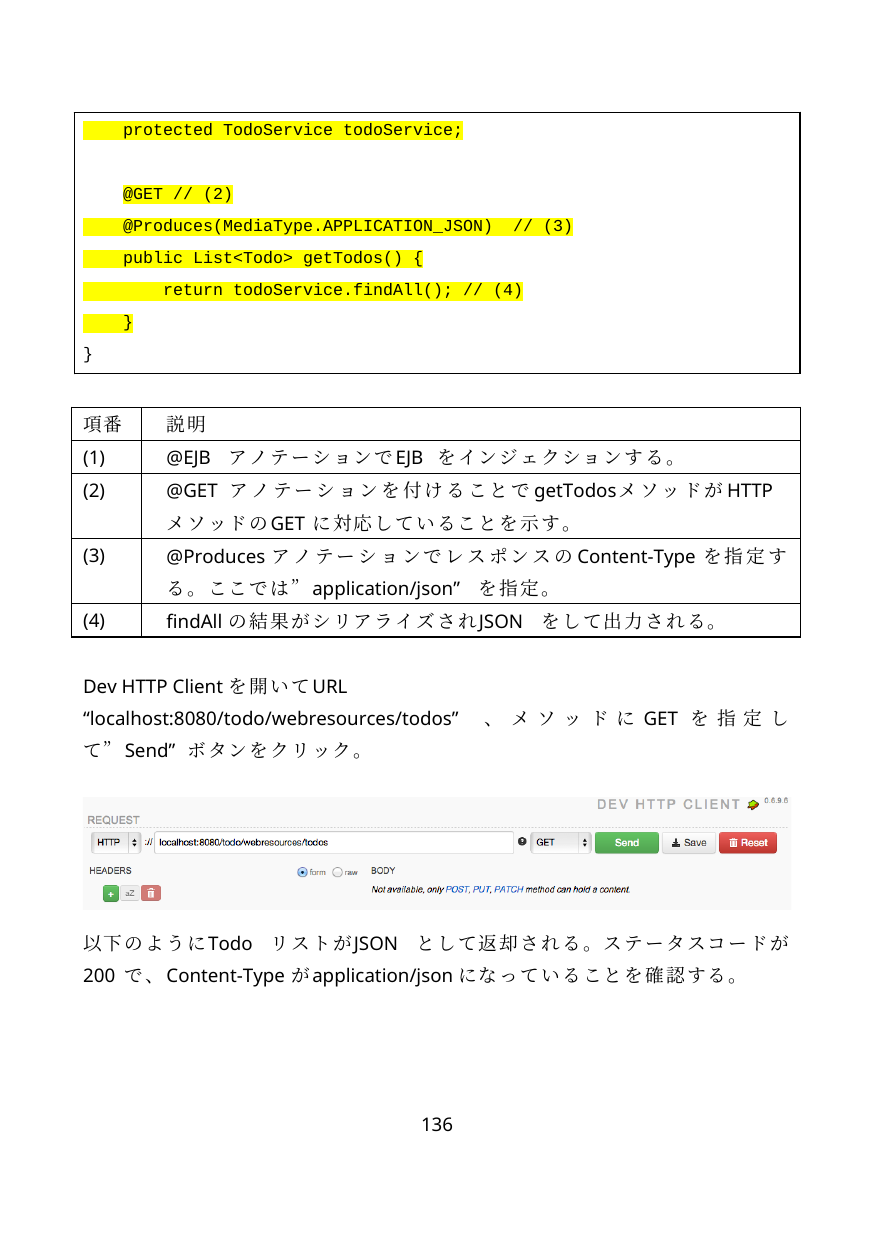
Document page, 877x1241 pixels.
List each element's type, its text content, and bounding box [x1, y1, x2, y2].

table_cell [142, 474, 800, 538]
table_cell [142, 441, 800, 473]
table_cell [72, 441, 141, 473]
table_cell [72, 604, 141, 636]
text protected TodoService todoService; [75, 113, 799, 147]
picture [82, 797, 792, 910]
text return todoService.findAll(); // (4) [83, 275, 791, 307]
text @GET // (2) [83, 179, 791, 211]
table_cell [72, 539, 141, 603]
text } [83, 307, 791, 336]
text @Produces(MediaType.APPLICATION_JSON) // (3) [83, 211, 791, 243]
text } [75, 336, 799, 373]
text 以下のようにTodoリストがJSONとして返却される。ステータスコードが200で、Content-Typeがapplication/jsonになっていることを確認する。 [83, 926, 791, 990]
text Dev HTTP Clientを開いてURL [83, 669, 791, 702]
text public List<Todo> getTodos() { [83, 243, 791, 275]
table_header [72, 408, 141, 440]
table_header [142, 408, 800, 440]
text “localhost:8080/todo/webresources/todos”、メソッドにGETを指定して”Send”ボタンをクリック。 [83, 702, 791, 766]
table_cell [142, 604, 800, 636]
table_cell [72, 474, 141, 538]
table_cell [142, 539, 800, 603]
